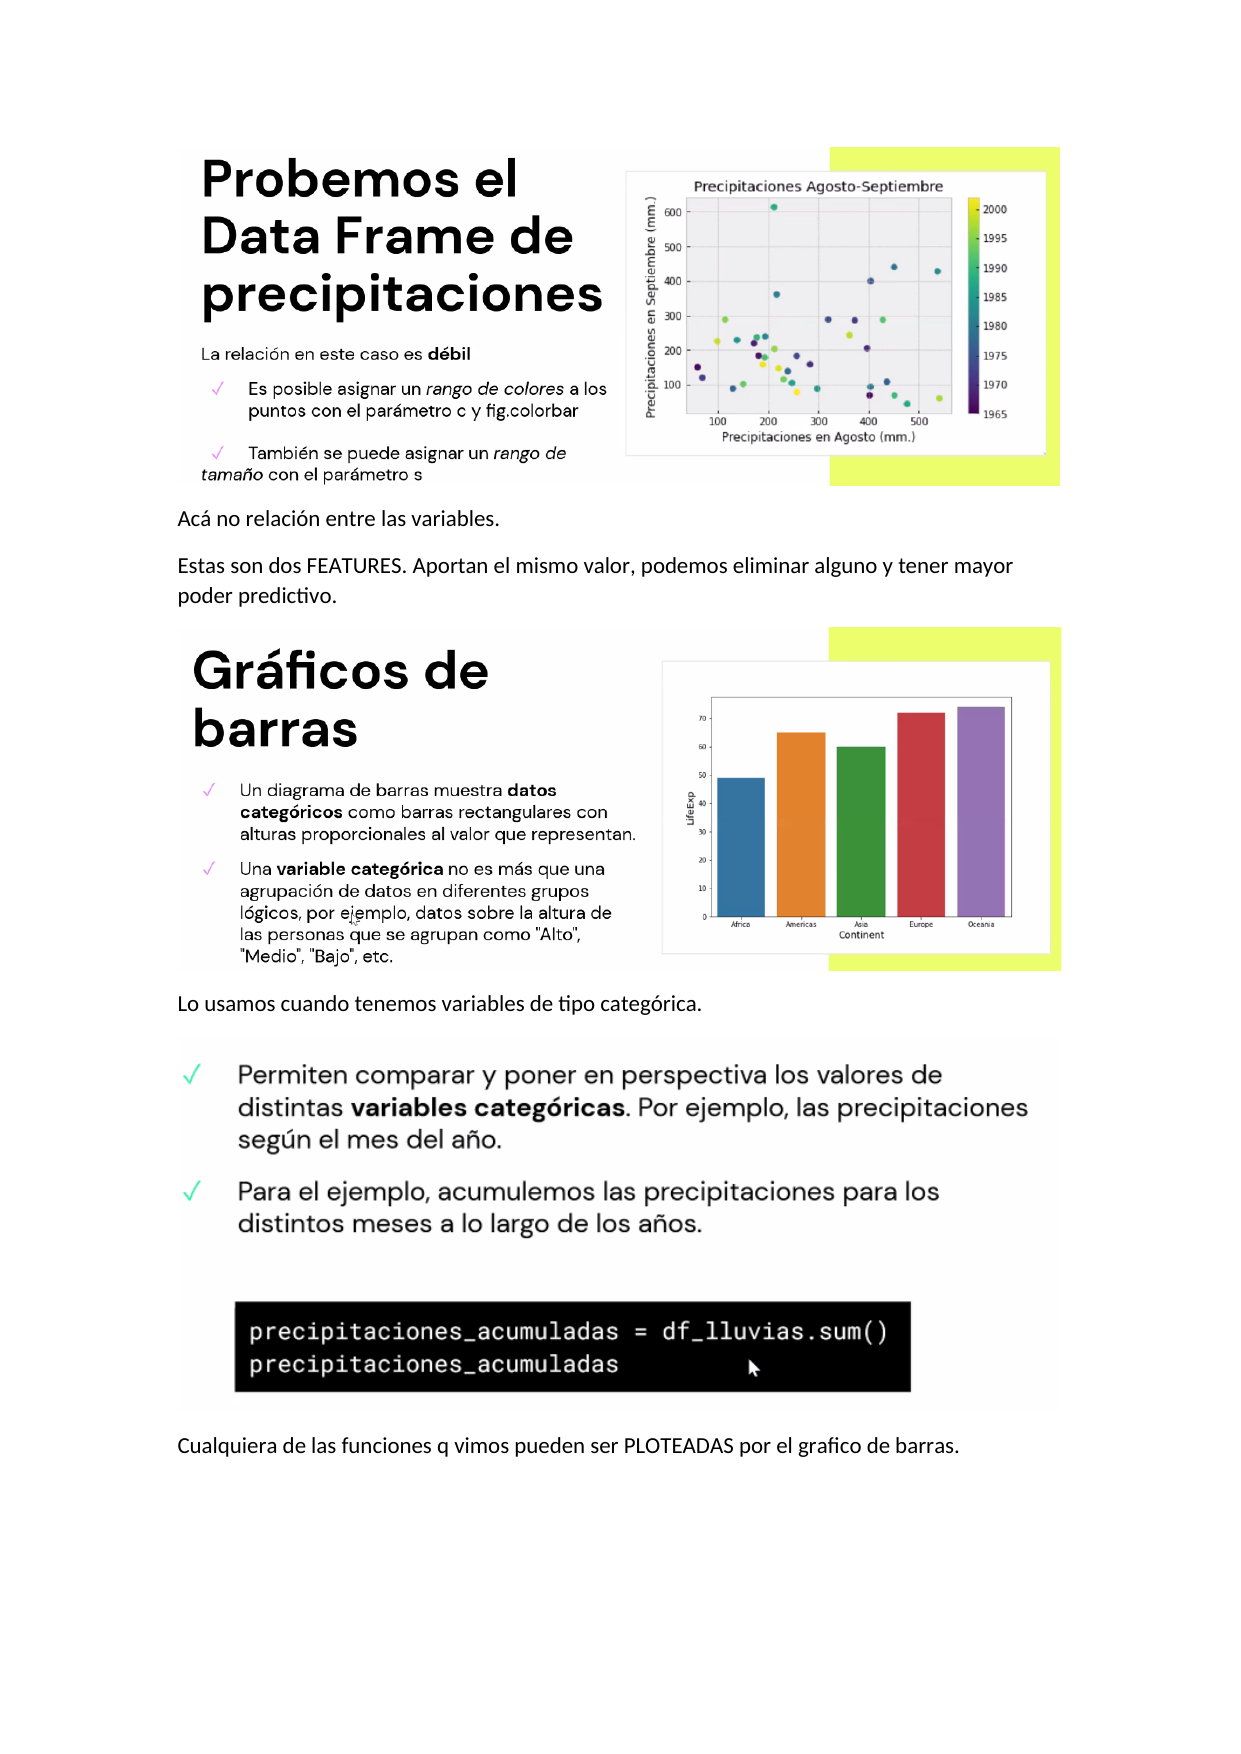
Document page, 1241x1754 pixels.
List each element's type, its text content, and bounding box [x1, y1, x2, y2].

picture [177, 627, 1062, 971]
text Lo usamos cuando tenemos variables de tipo categórica. [177, 989, 1063, 1017]
text Acá no relación entre las variables. [177, 504, 1063, 532]
picture [177, 1035, 1062, 1413]
text Estas son dos FEATURES. Aportan el mismo valor, podemos eliminar alguno y tener mayor poder predictivo. [177, 551, 1063, 609]
text Cualquiera de las funciones q vimos pueden ser PLOTEADAS por el grafico de barras. [177, 1431, 1063, 1459]
picture [177, 147, 1060, 486]
